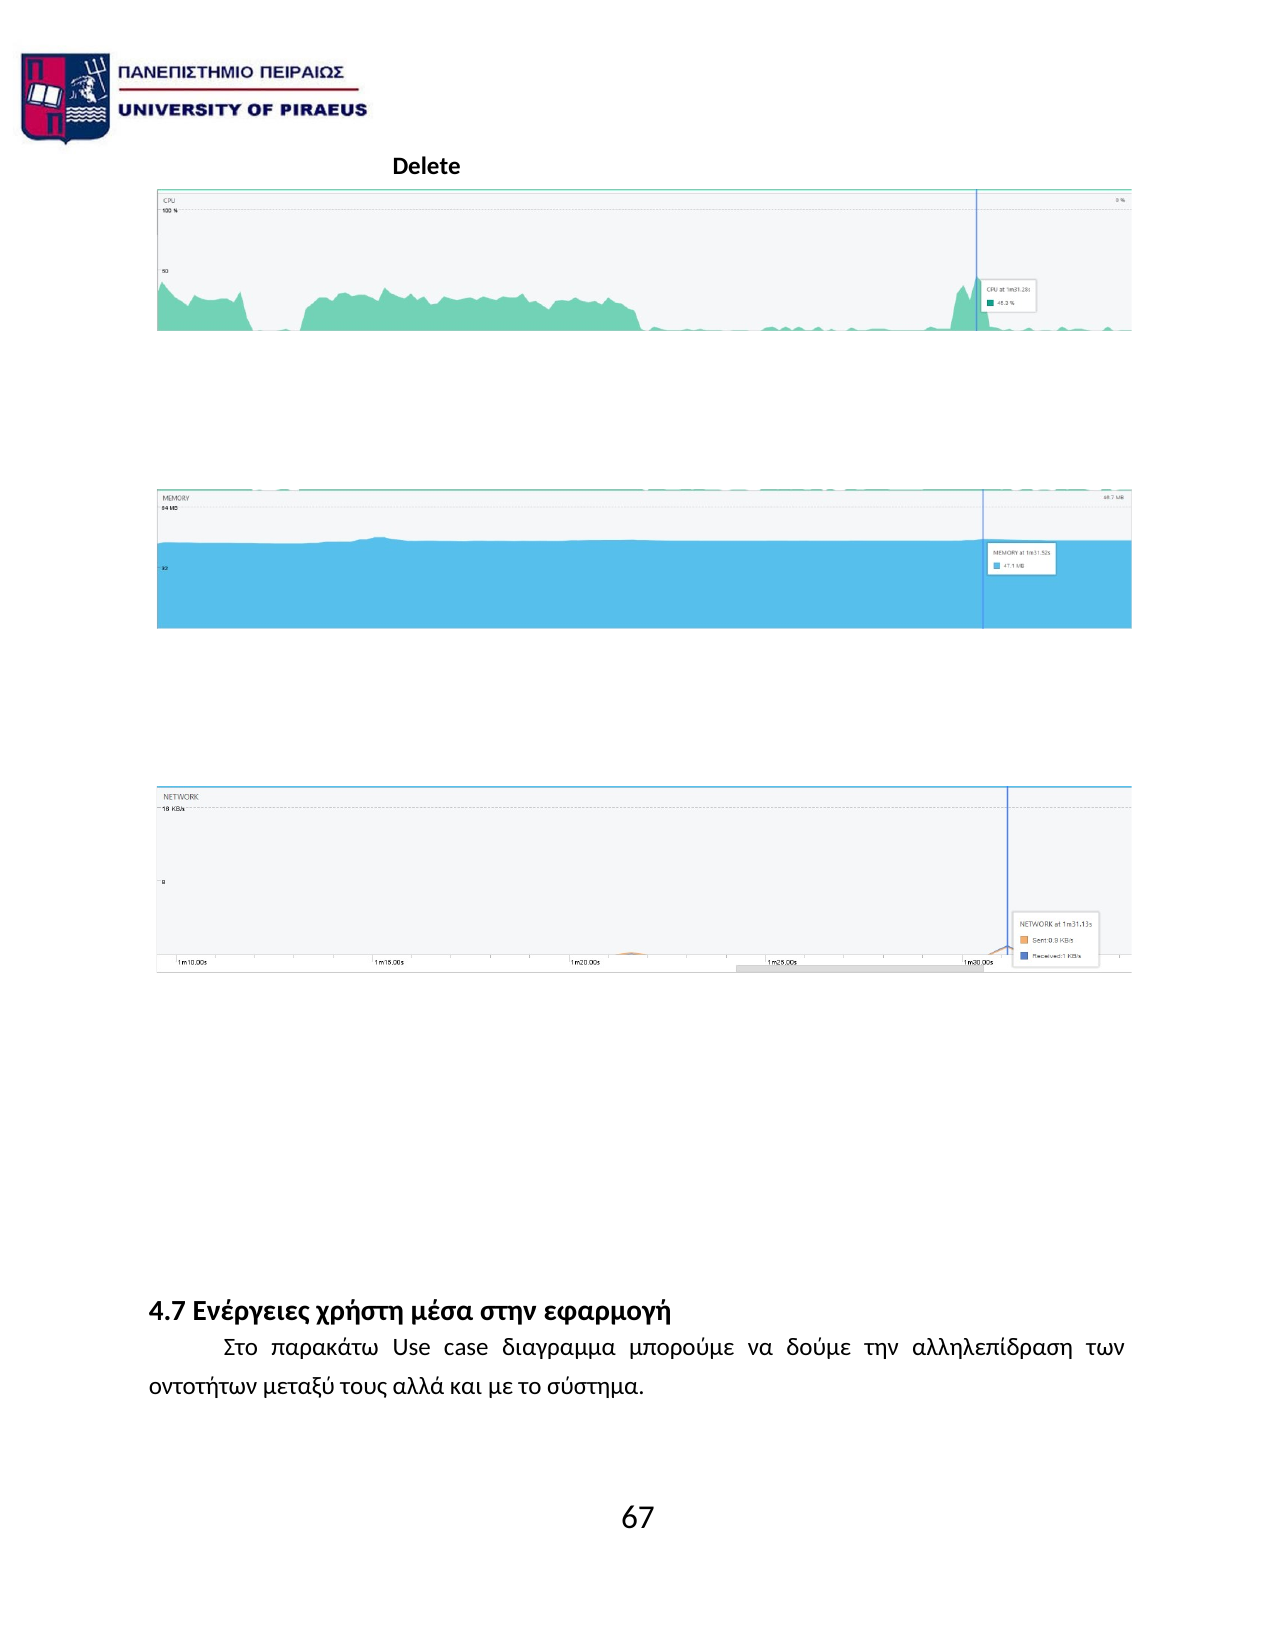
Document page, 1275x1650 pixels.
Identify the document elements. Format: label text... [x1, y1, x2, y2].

picture [156, 489, 1132, 629]
text Στο παρακάτω Use case διαγραμμα μπορούμε να δούμε την αλληλεπίδραση των οντοτήτων μεταξύ τους αλλά και με το σύστημα. [148, 1331, 1126, 1401]
subtitle 4.7 Ενέργειες χρήστη μέσα στην εφαρμογή [148, 1292, 1163, 1327]
picture [156, 786, 1132, 973]
picture [12, 9, 374, 184]
picture [156, 189, 1132, 331]
subtitle Delete [148, 150, 1163, 181]
